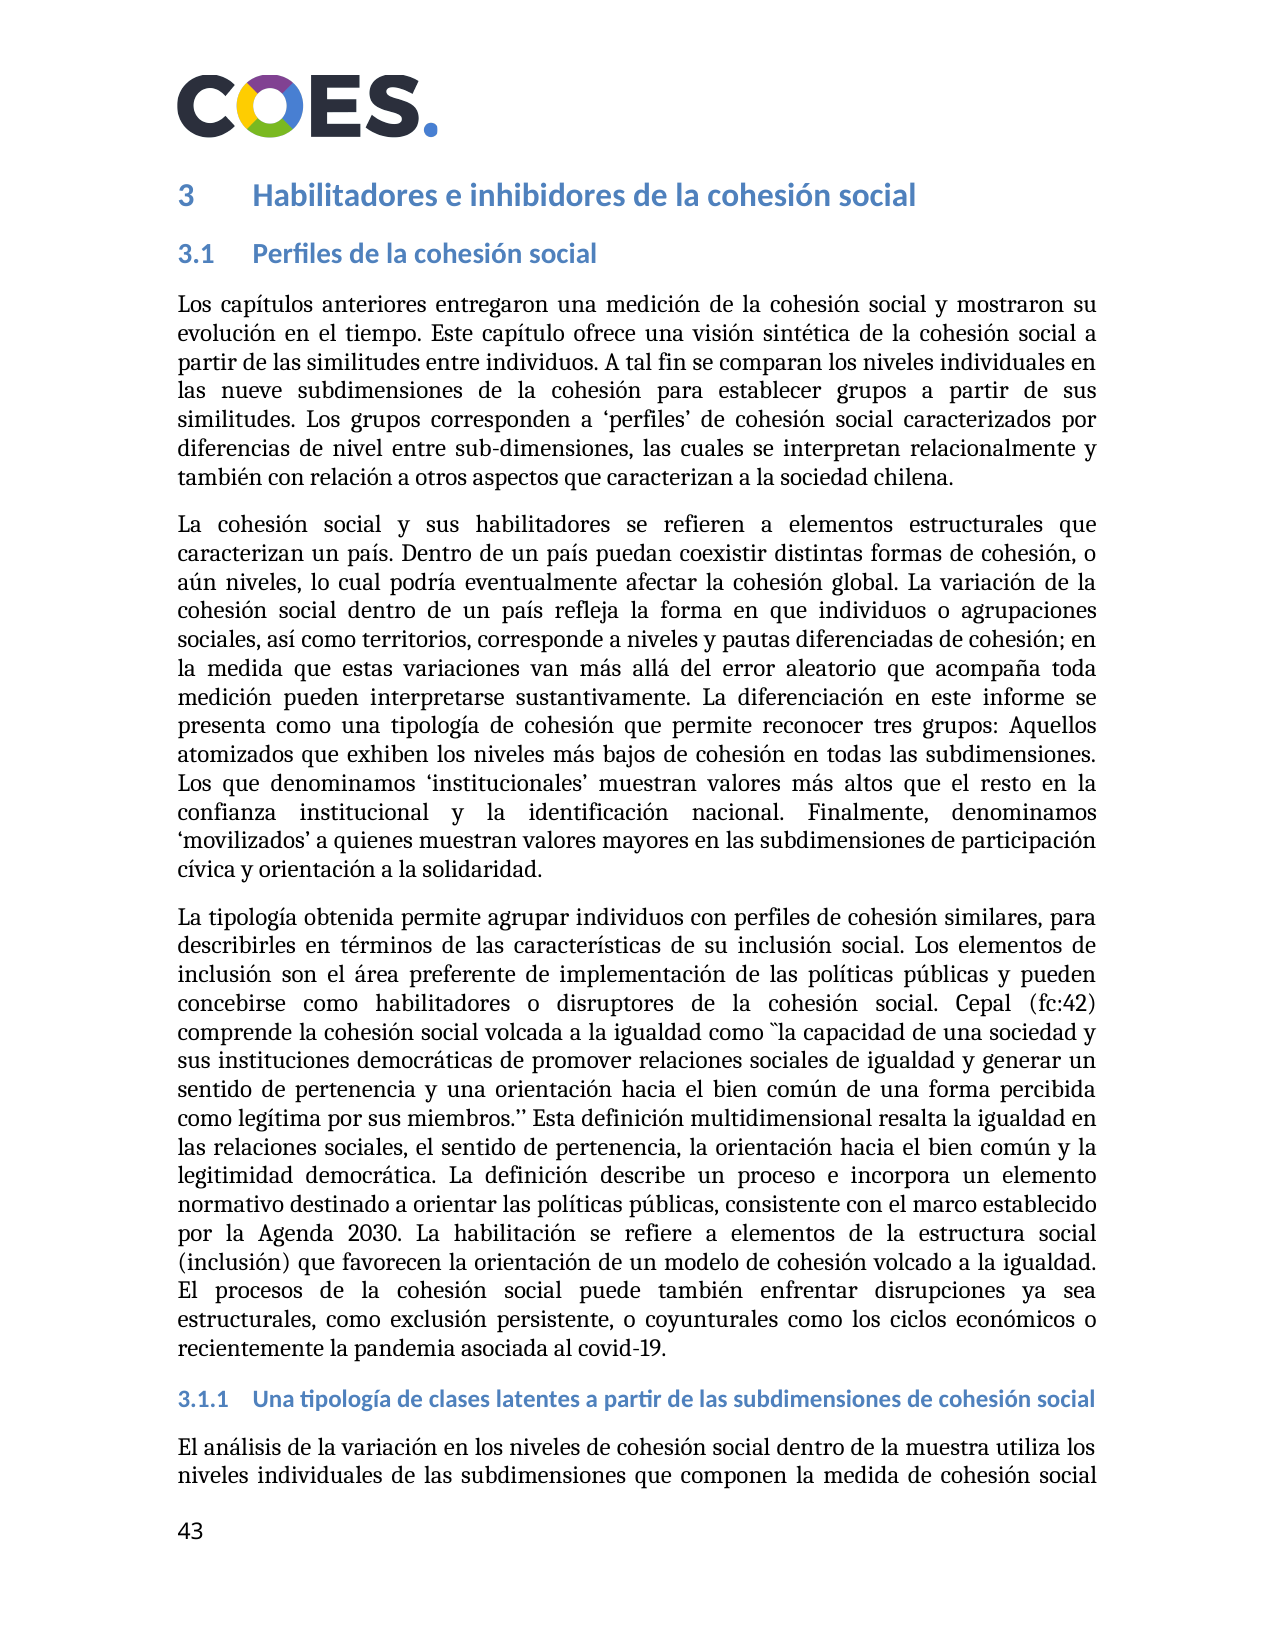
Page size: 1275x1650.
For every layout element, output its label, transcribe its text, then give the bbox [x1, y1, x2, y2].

text La cohesión social y sus habilitadores se refieren a elementos estructurales que caracterizan un país. Dentro de un país puedan coexistir distintas formas de cohesión, o aún niveles, lo cual podría eventualmente afectar la cohesión global. La variación de la cohesión social dentro de un país refleja la forma en que individuos o agrupaciones sociales, así como territorios, corresponde a niveles y pautas diferenciadas de cohesión; en la medida que estas variaciones van más allá del error aleatorio que acompaña toda medición pueden interpretarse sustantivamente. La diferenciación en este informe se presenta como una tipología de cohesión que permite reconocer tres grupos: Aquellos atomizados que exhiben los niveles más bajos de cohesión en todas las subdimensiones. Los que denominamos ‘institucionales’ muestran valores más altos que el resto en la confianza institucional y la identificación nacional. Finalmente, denominamos ‘movilizados’ a quienes muestran valores mayores en las subdimensiones de participación cívica y orientación a la solidaridad. [177, 510, 1098, 884]
text Los capítulos anteriores entregaron una medición de la cohesión social y mostraron su evolución en el tiempo. Este capítulo ofrece una visión sintética de la cohesión social a partir de las similitudes entre individuos. A tal fin se comparan los niveles individuales en las nueve subdimensiones de la cohesión para establecer grupos a partir de sus similitudes. Los grupos corresponden a ‘perfiles’ de cohesión social caracterizados por diferencias de nivel entre sub-dimensiones, las cuales se interpretan relacionalmente y también con relación a otros aspectos que caracterizan a la sociedad chilena. [177, 290, 1098, 491]
text La tipología obtenida permite agrupar individuos con perfiles de cohesión similares, para describirles en términos de las características de su inclusión social. Los elementos de inclusión son el área preferente de implementación de las políticas públicas y pueden concebirse como habilitadores o disruptores de la cohesión social. Cepal (fc:42) comprende la cohesión social volcada a la igualdad como ``la capacidad de una sociedad y sus instituciones democráticas de promover relaciones sociales de igualdad y generar un sentido de pertenencia y una orientación hacia el bien común de una forma percibida como legítima por sus miembros.’’ Esta definición multidimensional resalta la igualdad en las relaciones sociales, el sentido de pertenencia, la orientación hacia el bien común y la legitimidad democrática. La definición describe un proceso e incorpora un elemento normativo destinado a orientar las políticas públicas, consistente con el marco establecido por la Agenda 2030. La habilitación se refiere a elementos de la estructura social (inclusión) que favorecen la orientación de un modelo de cohesión volcado a la igualdad. El procesos de la cohesión social puede también enfrentar disrupciones ya sea estructurales, como exclusión persistente, o coyunturales como los ciclos económicos o recientemente la pandemia asociada al covid-19. [177, 902, 1098, 1362]
subtitle 3.1.1 Una tipología de clases latentes a partir de las subdimensiones de cohesión social [177, 1383, 1098, 1414]
subtitle 3.1 Perfiles de la cohesión social [177, 236, 1098, 271]
picture [177, 75, 438, 146]
subtitle 3 Habilitadores e inhibidores de la cohesión social [177, 174, 1098, 215]
